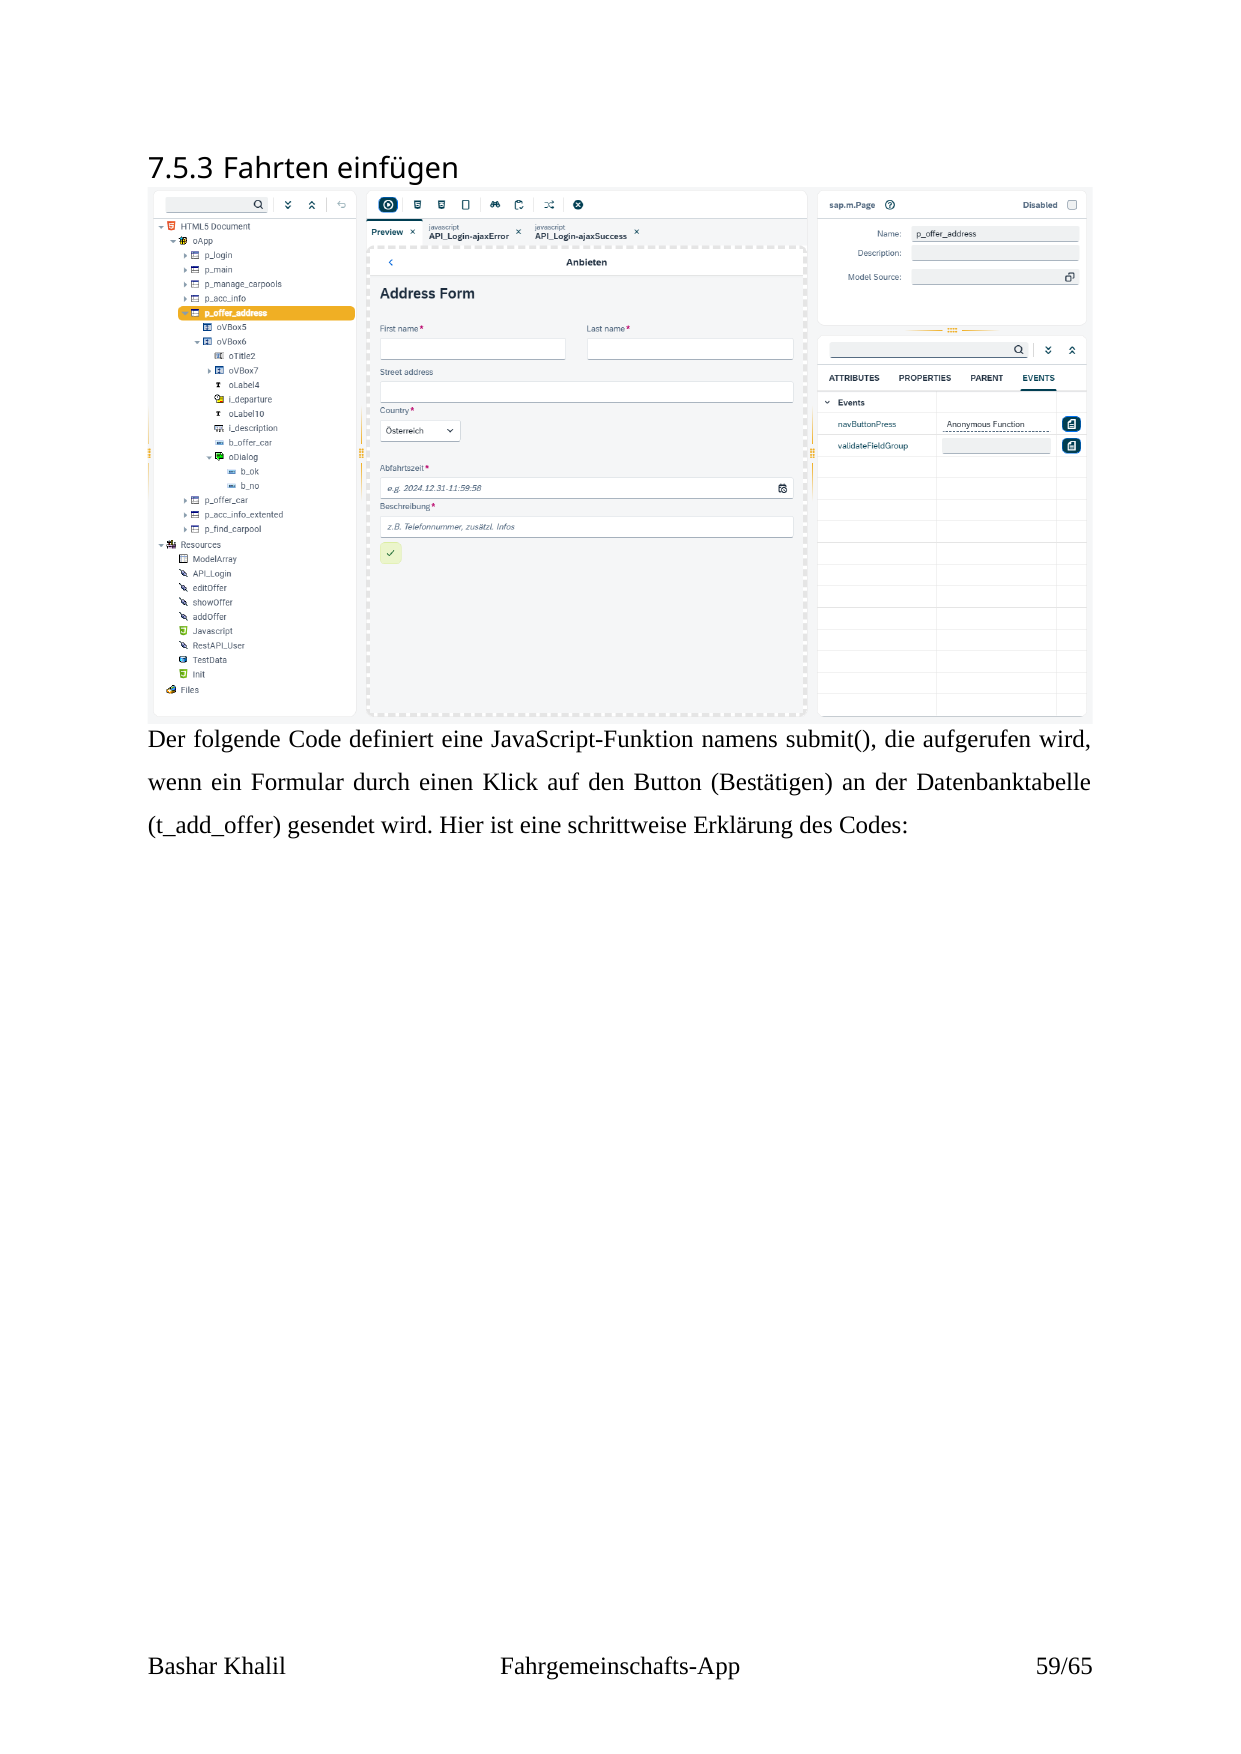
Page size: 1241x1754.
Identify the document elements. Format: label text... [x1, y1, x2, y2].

subtitle Fahrten einfügen [148, 148, 1093, 187]
text Der folgende Code definiert eine JavaScript-Funktion namens submit(), die aufgerufen wird, wenn ein Formular durch einen Klick auf den Button (Bestätigen) an der Datenbanktabelle (t_add_offer) gesendet wird. Hier ist eine schrittweise Erklärung des Codes: [148, 724, 1093, 839]
picture [147, 187, 1093, 724]
